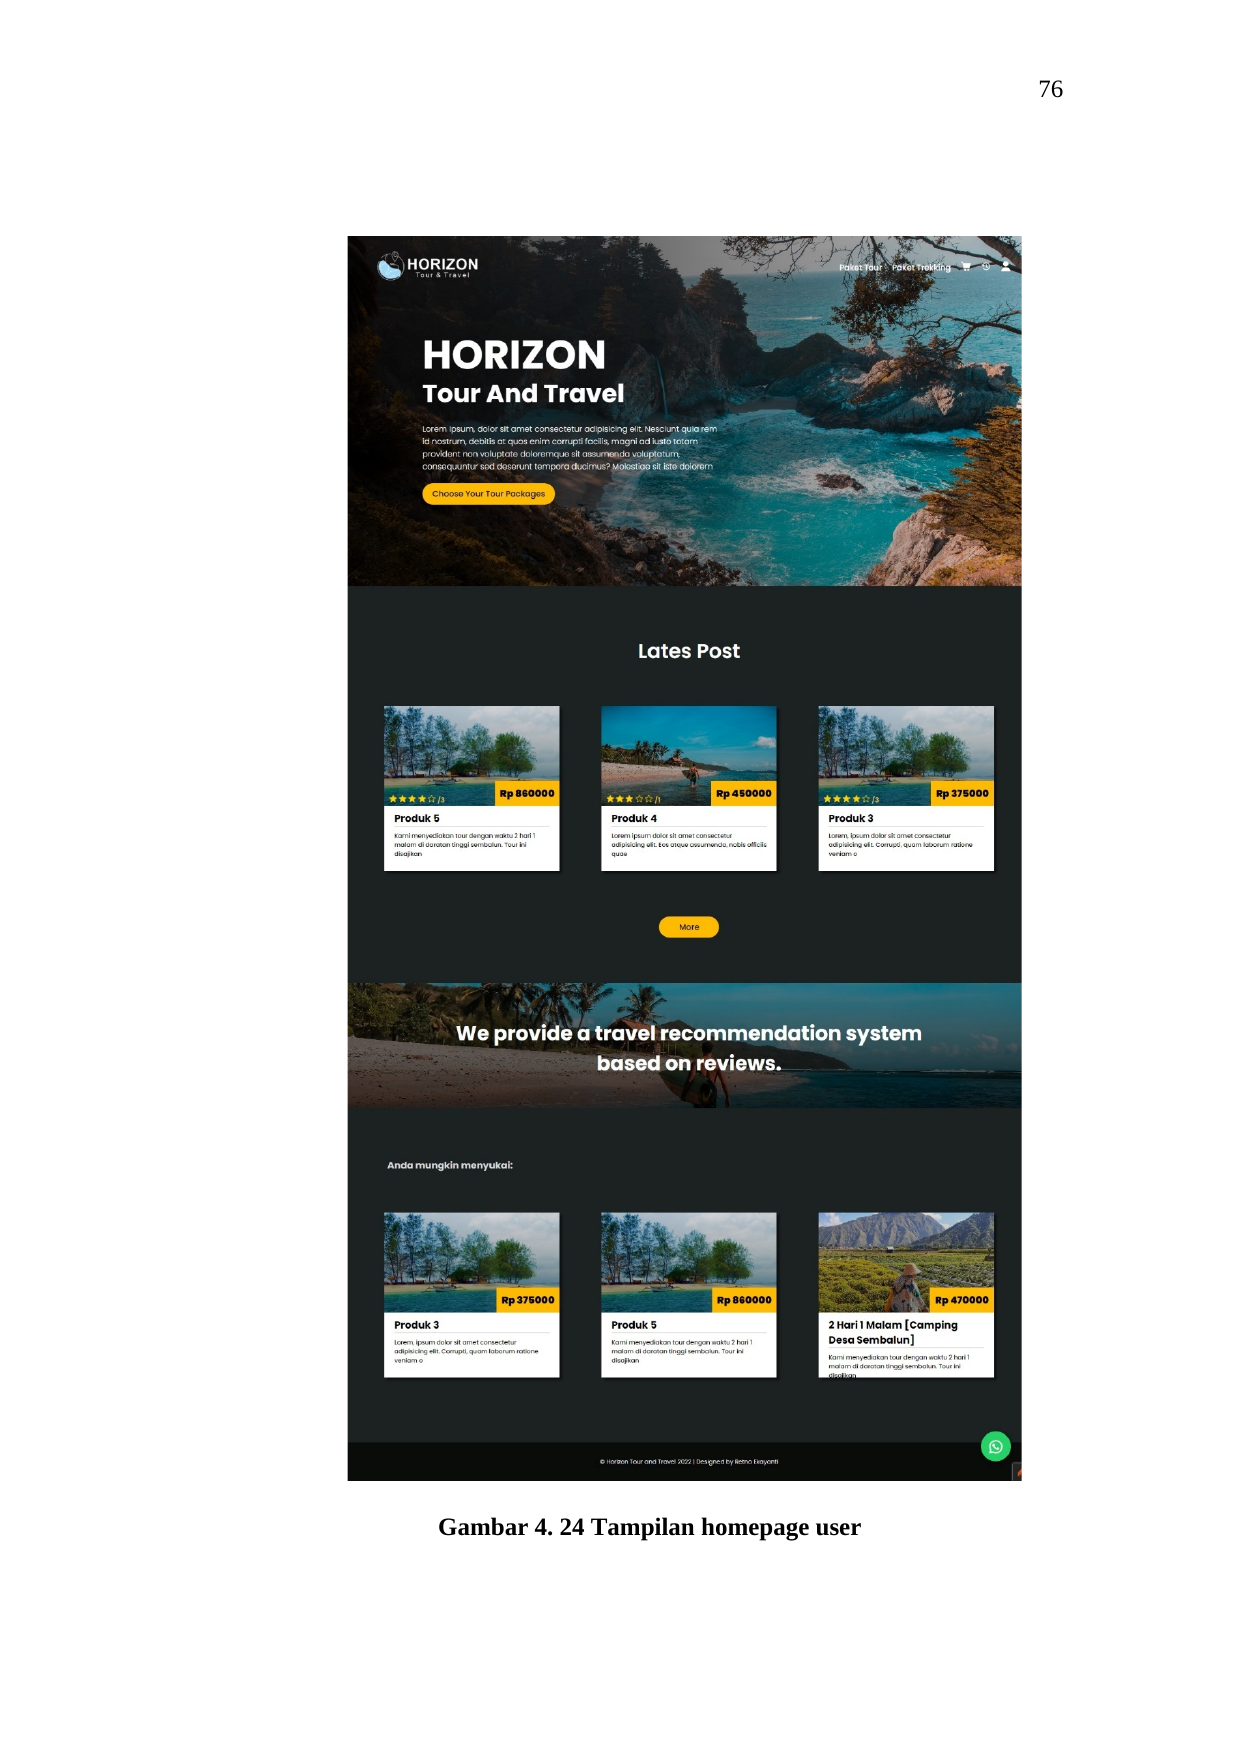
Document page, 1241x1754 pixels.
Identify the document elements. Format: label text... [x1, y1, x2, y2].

picture [347, 236, 1022, 1481]
